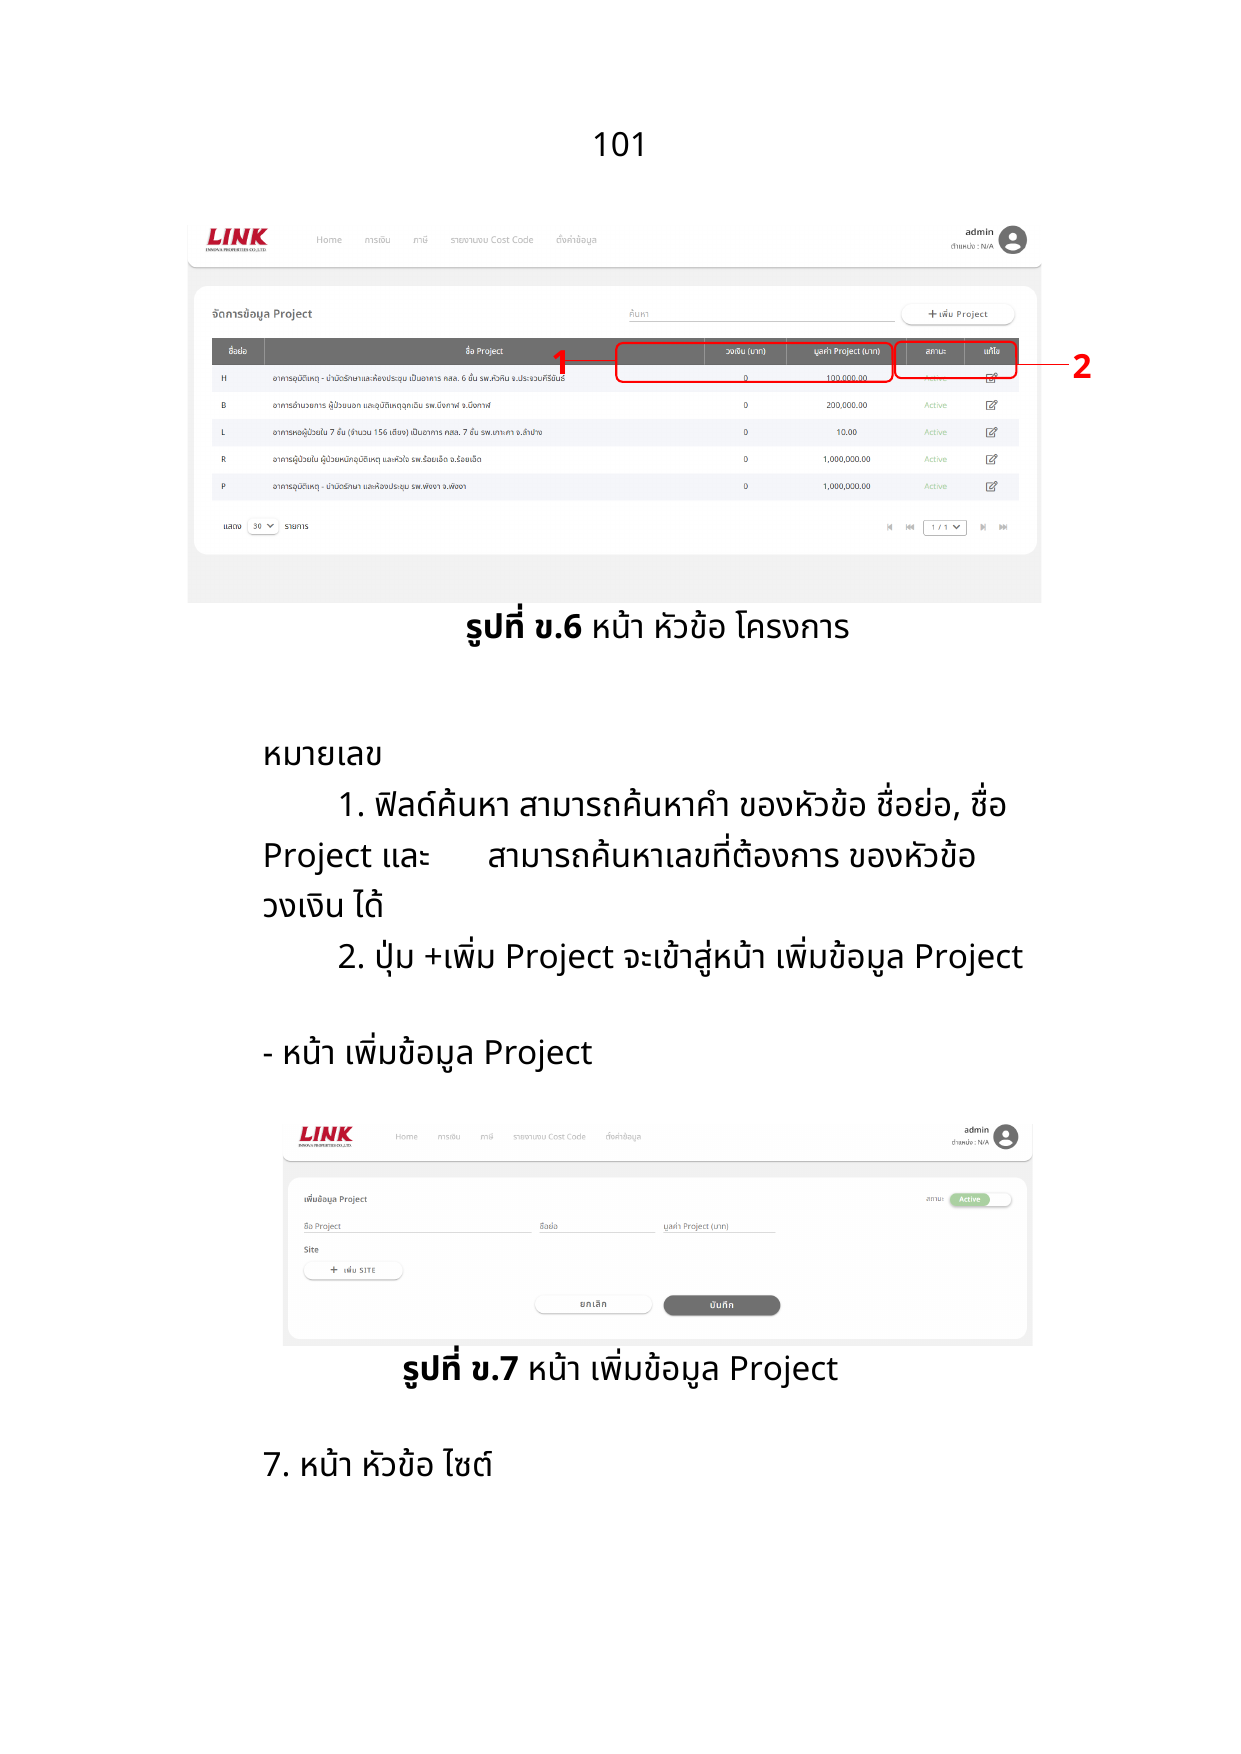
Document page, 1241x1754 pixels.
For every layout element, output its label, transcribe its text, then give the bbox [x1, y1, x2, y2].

list 1. ฟิลด์ค้นหา สามารถค้นหาคำ ของหัวข้อ ชื่อย่อ, ชื่อ Project และ สามารถค้นหาเลขที่ต้องการ ของหัวข้อ วงเงิน ได้ [262, 781, 1053, 932]
text รูปที่ ข.6 หน้า หัวข้อ โครงการ [187, 603, 1053, 654]
text รูปที่ ข.7 หน้า เพิ่มข้อมูล Project [187, 1345, 1053, 1396]
picture [282, 1124, 1033, 1346]
list - หน้า เพิ่มข้อมูล Project [262, 1028, 1053, 1079]
text 7. หน้า หัวข้อ ไซต์ [187, 1441, 1053, 1492]
picture [187, 225, 1042, 603]
picture [618, 345, 891, 380]
list 2. ปุ่ม +เพิ่ม Project จะเข้าสู่หน้า เพิ่มข้อมูล Project [262, 932, 1053, 983]
text หมายเลข [187, 730, 1053, 781]
picture [897, 343, 1015, 377]
